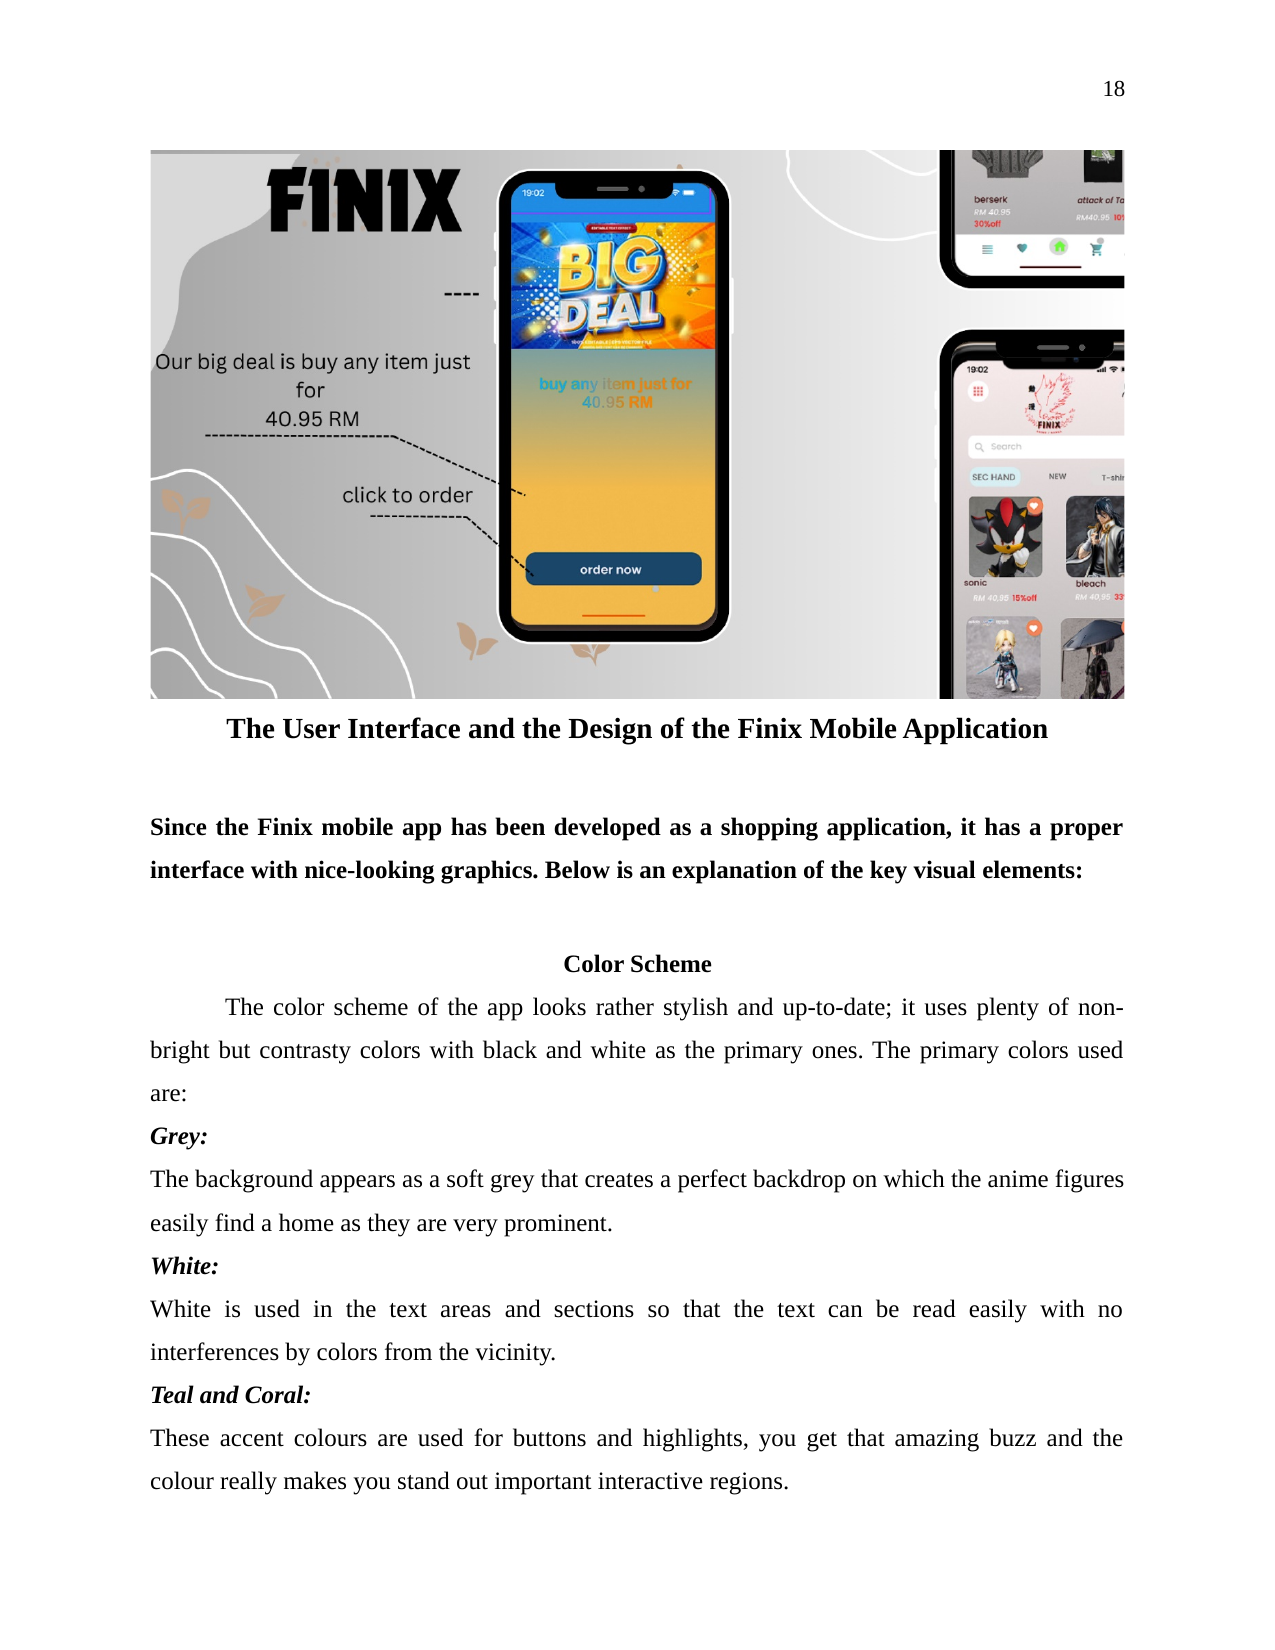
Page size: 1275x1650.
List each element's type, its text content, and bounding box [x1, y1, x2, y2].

text Grey: [150, 1121, 1125, 1150]
text Since the Finix mobile app has been developed as a shopping application, it has a proper interface with nice-looking graphics. Below is an explanation of the key visual elements: [150, 812, 1125, 884]
text White is used in the text areas and sections so that the text can be read easily with no interferences by colors from the vicinity. [150, 1294, 1125, 1366]
picture [150, 150, 1125, 699]
text Teal and Coral: [150, 1380, 1125, 1409]
text The color scheme of the app looks rather stylish and up-to-date; it uses plenty of non-bright but contrasty colors with black and white as the primary ones. The primary colors used are: [150, 992, 1125, 1107]
text White: [150, 1251, 1125, 1279]
text The User Interface and the Design of the Finix Mobile Application [150, 712, 1125, 745]
text These accent colours are used for buttons and highlights, you get that amazing buzz and the colour really makes you stand out important interactive regions. [150, 1423, 1125, 1495]
text Color Scheme [150, 949, 1125, 978]
text The background appears as a soft grey that creates a perfect backdrop on which the anime figures easily find a home as they are very prominent. [150, 1164, 1125, 1236]
